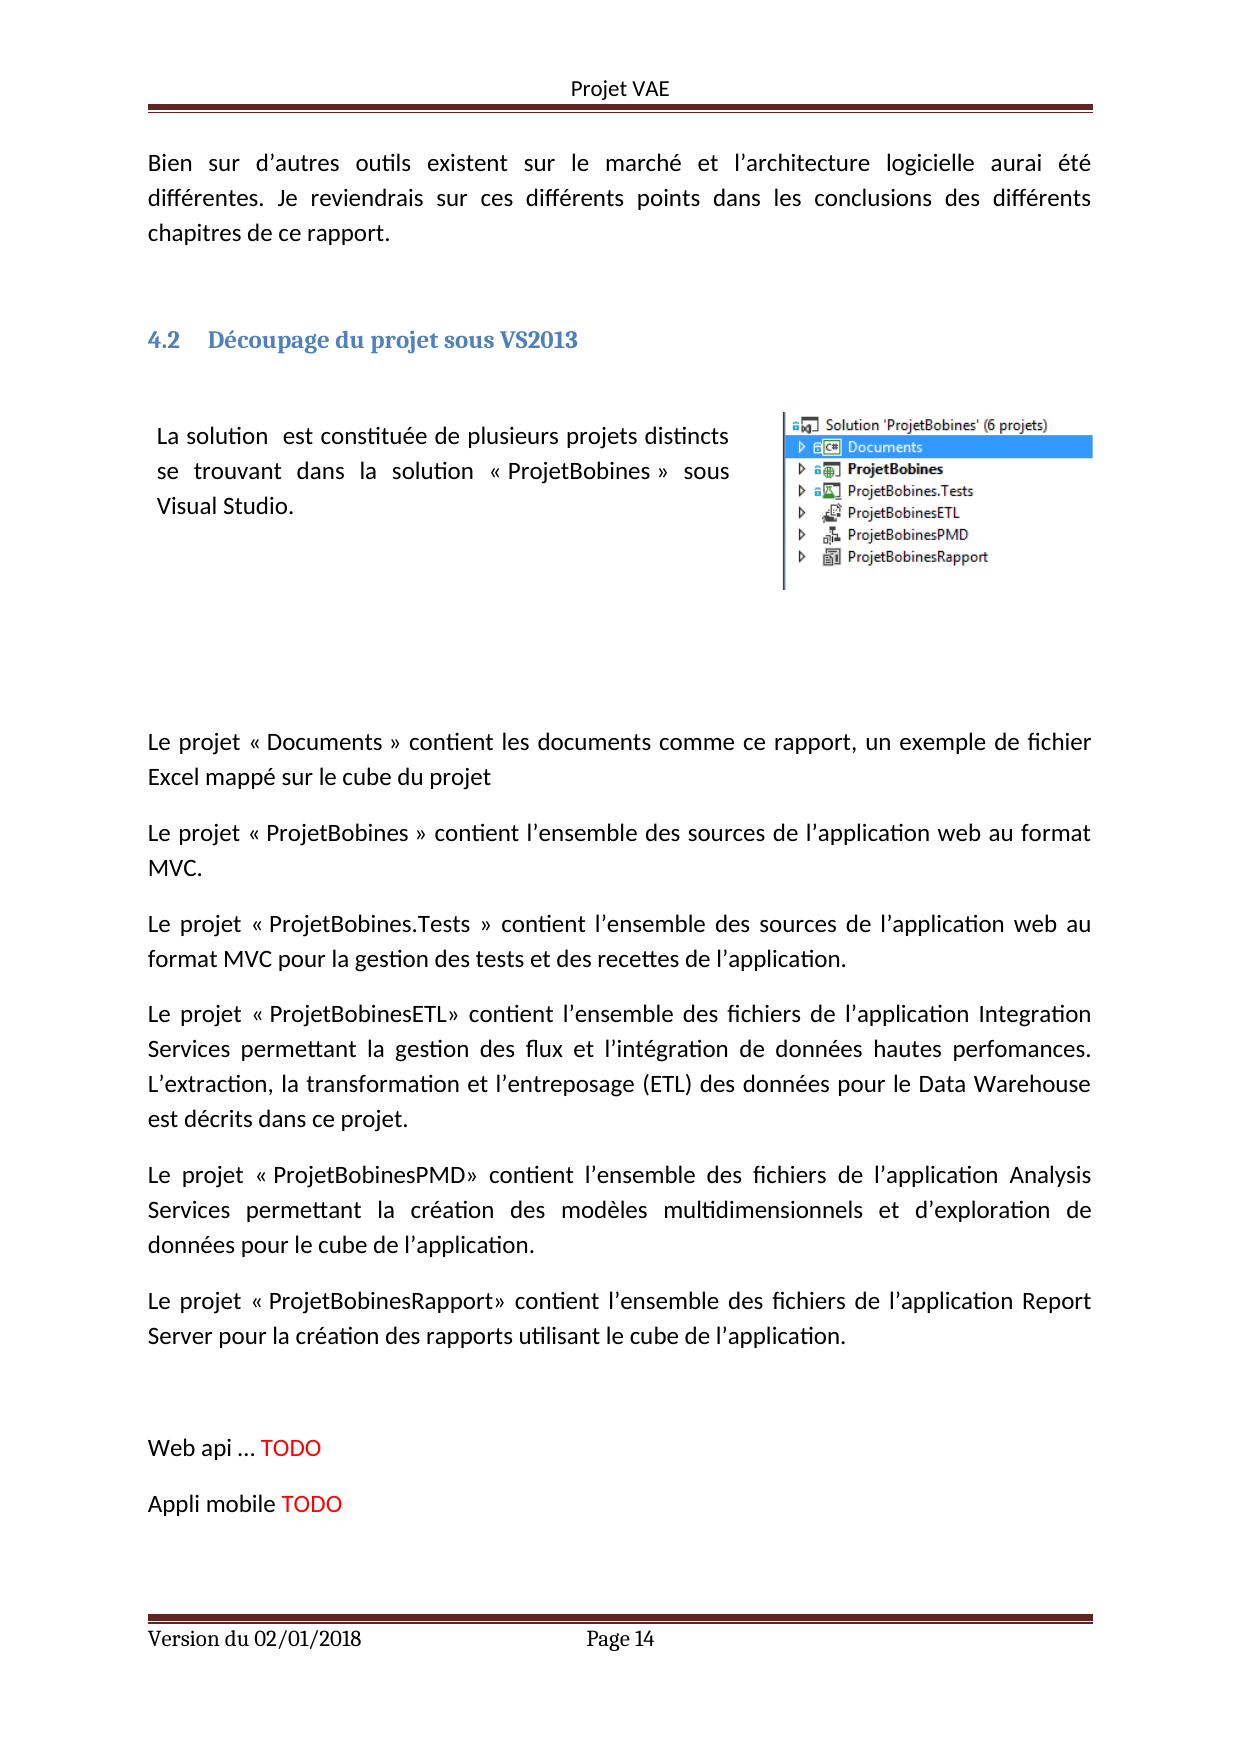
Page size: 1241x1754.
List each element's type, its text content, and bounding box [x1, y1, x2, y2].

text Le projet « ProjetBobinesRapport» contient l’ensemble des fichiers de l’application Report Server pour la création des rapports utilisant le cube de l’application. [148, 1285, 1093, 1351]
text Bien sur d’autres outils existent sur le marché et l’architecture logicielle aurai été différentes. Je reviendrais sur ces différents points dans les conclusions des différents chapitres de ce rapport. [148, 148, 1093, 248]
text Web api … TODO [148, 1432, 1093, 1462]
text Appli mobile TODO [148, 1488, 1093, 1518]
subtitle Découpage du projet sous VS2013 [148, 326, 1093, 355]
text Le projet « ProjetBobinesETL» contient l’ensemble des fichiers de l’application Integration Services permettant la gestion des flux et l’intégration de données hautes perfomances. L’extraction, la transformation et l’entreposage (ETL) des données pour le Data Warehouse est décrits dans ce projet. [148, 998, 1093, 1134]
text Le projet « ProjetBobines.Tests » contient l’ensemble des sources de l’application web au format MVC pour la gestion des tests et des recettes de l’application. [148, 908, 1093, 973]
picture [782, 412, 1093, 590]
text Le projet « Documents » contient les documents comme ce rapport, un exemple de fichier Excel mappé sur le cube du projet [148, 726, 1093, 792]
text Le projet « ProjetBobines » contient l’ensemble des sources de l’application web au format MVC. [148, 817, 1093, 882]
text Le projet « ProjetBobinesPMD» contient l’ensemble des fichiers de l’application Analysis Services permettant la création des modèles multidimensionnels et d’exploration de données pour le cube de l’application. [148, 1159, 1093, 1260]
